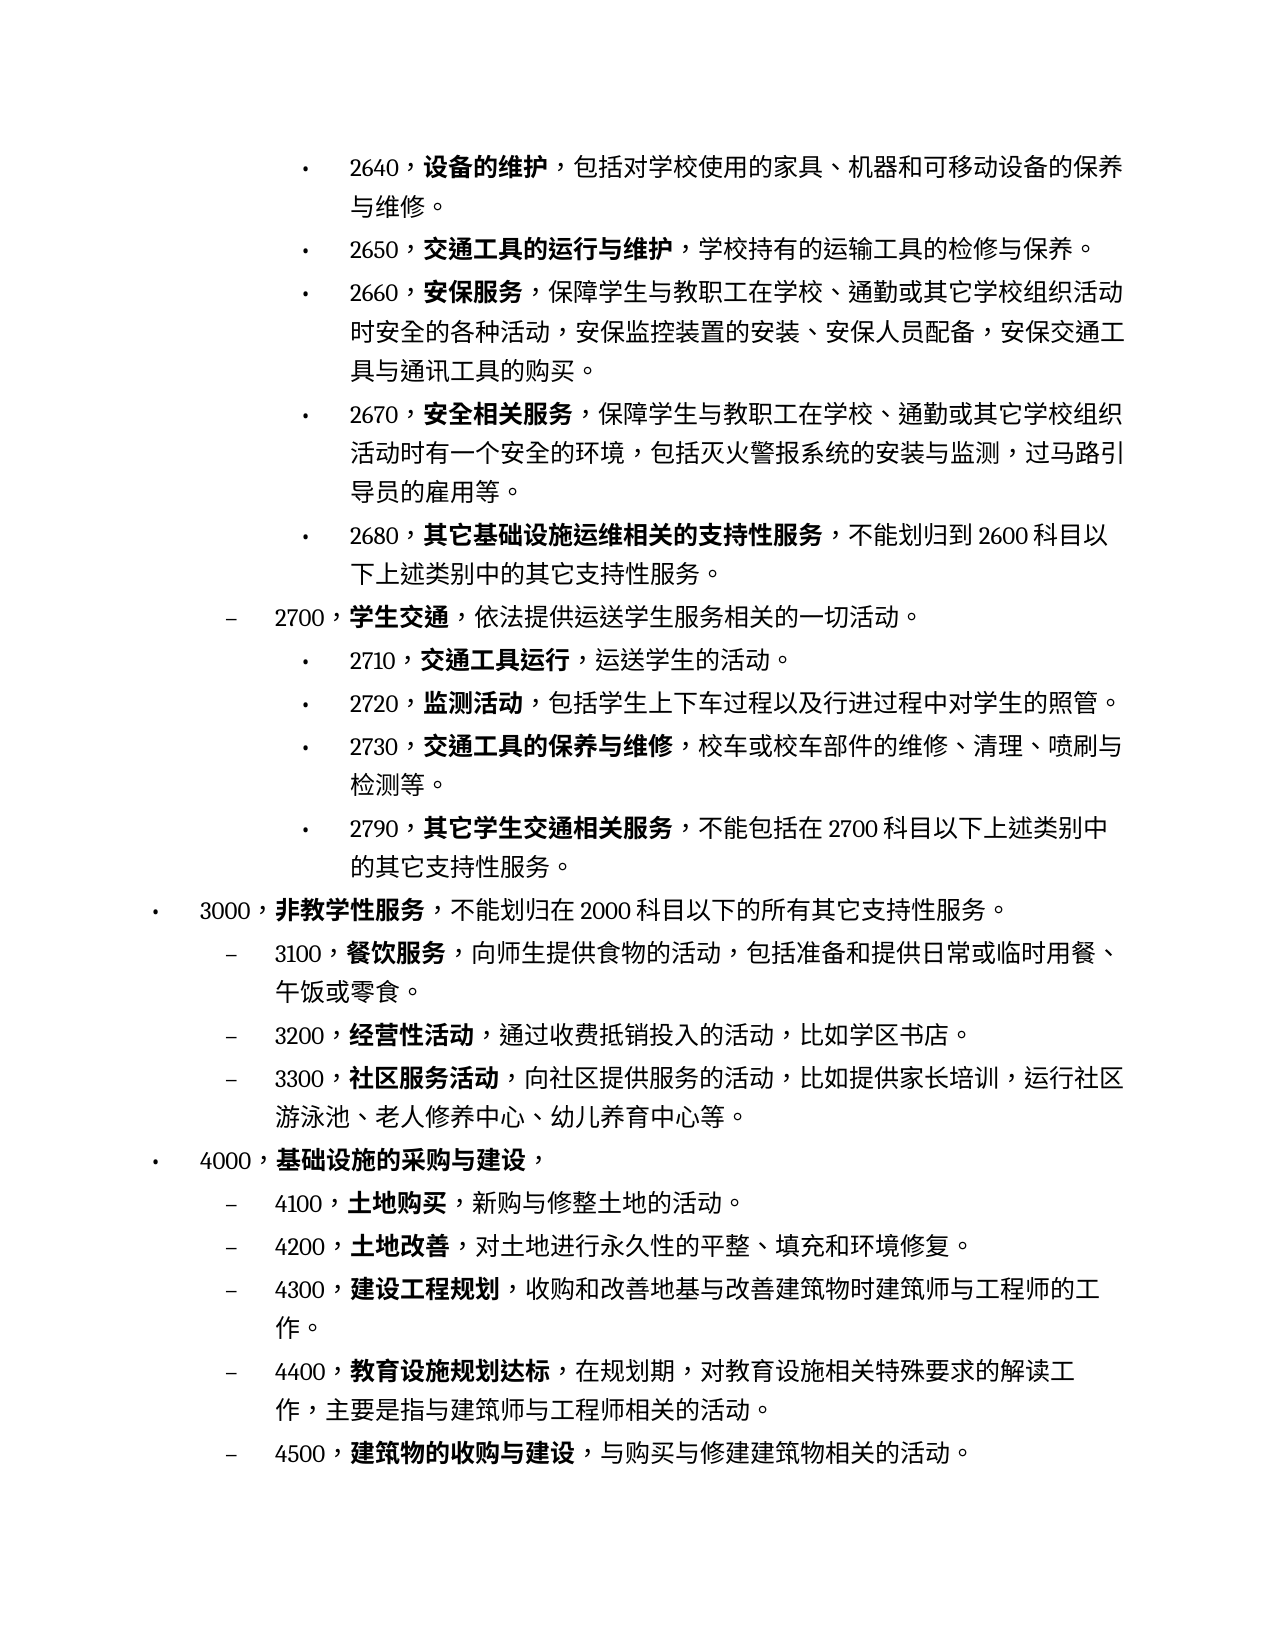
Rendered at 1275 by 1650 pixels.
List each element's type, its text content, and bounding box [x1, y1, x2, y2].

list 2650，交通工具的运行与维护，学校持有的运输工具的检修与保养。 [300, 232, 1125, 266]
list 4400，教育设施规划达标，在规划期，对教育设施相关特殊要求的解读工作，主要是指与建筑师与工程师相关的活动。 [225, 1353, 1125, 1427]
list 4000，基础设施的采购与建设， [150, 1142, 1125, 1177]
list 3200，经营性活动，通过收费抵销投入的活动，比如学区书店。 [225, 1017, 1125, 1052]
list 3000，非教学性服务，不能划归在2000科目以下的所有其它支持性服务。 [150, 892, 1125, 927]
list 4500，建筑物的收购与建设，与购买与修建建筑物相关的活动。 [225, 1435, 1125, 1469]
list 2710，交通工具运行，运送学生的活动。 [300, 642, 1125, 677]
list 2670，安全相关服务，保障学生与教职工在学校、通勤或其它学校组织活动时有一个安全的环境，包括灭火警报系统的安装与监测，过马路引导员的雇用等。 [300, 396, 1125, 509]
list 2720，监测活动，包括学生上下车过程以及行进过程中对学生的照管。 [300, 685, 1125, 719]
list 3100，餐饮服务，向师生提供食物的活动，包括准备和提供日常或临时用餐、午饭或零食。 [225, 935, 1125, 1009]
list 2730，交通工具的保养与维修，校车或校车部件的维修、清理、喷刷与检测等。 [300, 728, 1125, 802]
list 3300，社区服务活动，向社区提供服务的活动，比如提供家长培训，运行社区游泳池、老人修养中心、幼儿养育中心等。 [225, 1060, 1125, 1134]
list 2790，其它学生交通相关服务，不能包括在2700科目以下上述类别中的其它支持性服务。 [300, 810, 1125, 884]
list 2680，其它基础设施运维相关的支持性服务，不能划归到2600科目以下上述类别中的其它支持性服务。 [300, 517, 1125, 591]
list 4200，土地改善，对土地进行永久性的平整、填充和环境修复。 [225, 1228, 1125, 1262]
list 2660，安保服务，保障学生与教职工在学校、通勤或其它学校组织活动时安全的各种活动，安保监控装置的安装、安保人员配备，安保交通工具与通讯工具的购买。 [300, 275, 1125, 387]
list 2700，学生交通，依法提供运送学生服务相关的一切活动。 [225, 599, 1125, 634]
list 4300，建设工程规划，收购和改善地基与改善建筑物时建筑师与工程师的工作。 [225, 1271, 1125, 1344]
list 4100，土地购买，新购与修整土地的活动。 [225, 1185, 1125, 1219]
list 2640，设备的维护，包括对学校使用的家具、机器和可移动设备的保养与维修。 [300, 150, 1125, 223]
